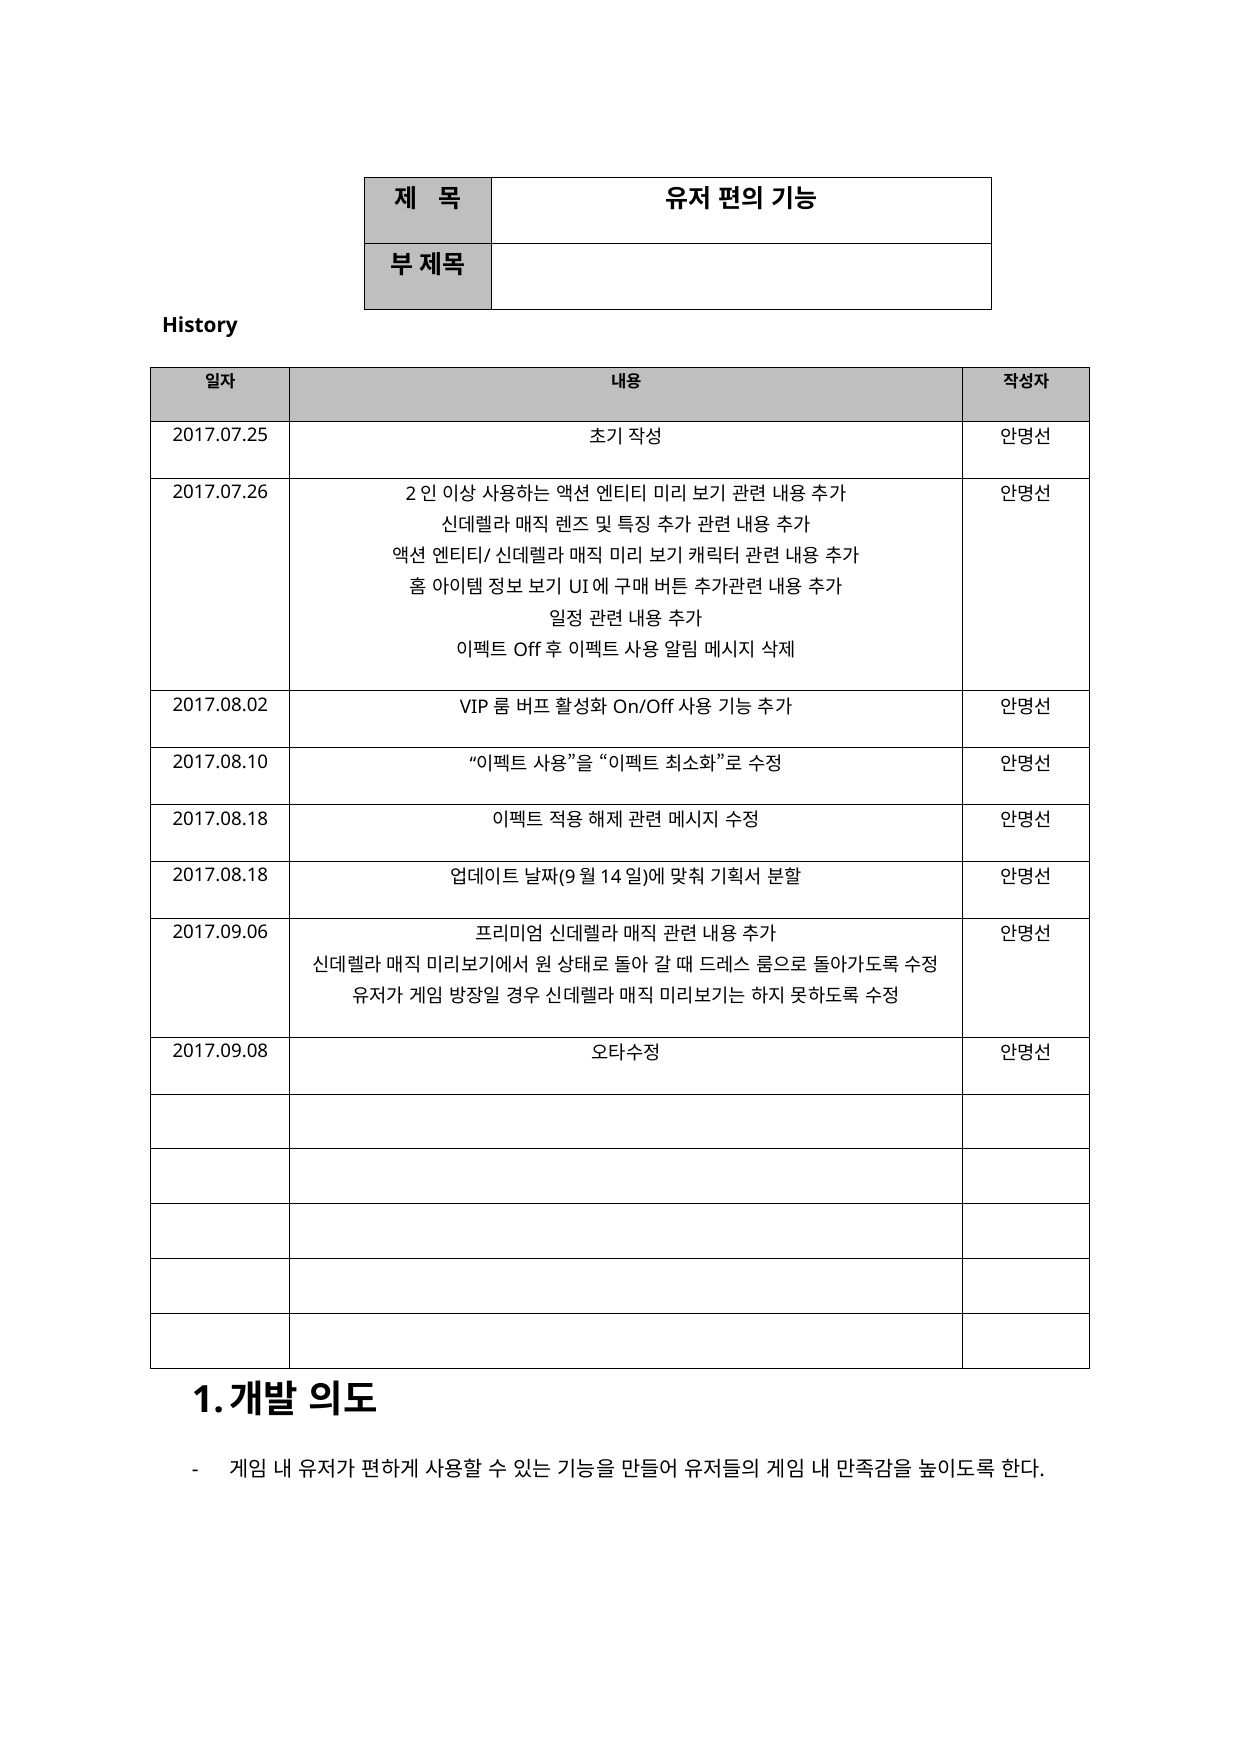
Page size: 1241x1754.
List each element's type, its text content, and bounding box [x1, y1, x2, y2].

table_cell 일자 [151, 368, 289, 421]
list 게임 내 유저가 편하게 사용할 수 있는 기능을 만들어 유저들의 게임 내 만족감을 높이도록 한다. [192, 1452, 1090, 1482]
table_cell 2017.07.26 [151, 479, 289, 690]
table_cell [963, 1314, 1089, 1367]
table_cell [963, 1204, 1089, 1258]
table_cell 안명선 [963, 691, 1089, 747]
table_cell 2017.09.08 [151, 1038, 289, 1093]
table_cell [151, 1149, 289, 1203]
table_cell [290, 1149, 962, 1203]
table_cell [290, 1204, 962, 1258]
table_cell [290, 1259, 962, 1313]
table_cell 업데이트 날짜(9월14일)에 맞춰 기획서 분할 [290, 862, 962, 917]
table_cell [151, 1204, 289, 1258]
table_cell 작성자 [963, 368, 1089, 421]
table_cell [151, 1259, 289, 1313]
table_cell [290, 1314, 962, 1367]
table_cell [290, 1095, 962, 1148]
table_cell [963, 1095, 1089, 1148]
table_cell 2017.08.02 [151, 691, 289, 747]
table_cell 2017.08.10 [151, 748, 289, 804]
table_cell 2017.08.18 [151, 862, 289, 917]
table_cell 안명선 [963, 805, 1089, 861]
table_cell [963, 1259, 1089, 1313]
table_cell 안명선 [963, 748, 1089, 804]
table_cell 오타수정 [290, 1038, 962, 1093]
table_cell 부 제목 [365, 244, 491, 309]
table_cell [151, 1095, 289, 1148]
table_cell 안명선 [963, 862, 1089, 917]
table_cell 이펙트 적용 해제 관련 메시지 수정 [290, 805, 962, 861]
table_cell 2017.09.06 [151, 919, 289, 1037]
table_cell [492, 244, 991, 309]
table_cell 프리미엄 신데렐라 매직 관련 내용 추가 신데렐라 매직 미리보기에서 원 상태로 돌아 갈 때 드레스 룸으로 돌아가도록 수정 유저가 게임 방장일 경우 신데렐라 매직 미리보기는 하지 못하도록 수정 [290, 919, 962, 1037]
table_cell 2017.08.18 [151, 805, 289, 861]
table_header 제 목 [365, 178, 491, 243]
table_cell History [151, 309, 1090, 367]
table_cell 2017.07.25 [151, 422, 289, 477]
table_header 유저 편의 기능 [492, 178, 991, 243]
table_cell 초기 작성 [290, 422, 962, 477]
subtitle 개발 의도 [192, 1369, 1090, 1423]
table_cell 내용 [290, 368, 962, 421]
table_cell VIP 룸 버프 활성화 On/Off 사용 기능 추가 [290, 691, 962, 747]
table_cell “이펙트 사용”을 “이펙트 최소화”로 수정 [290, 748, 962, 804]
table_cell 안명선 [963, 1038, 1089, 1093]
table_cell [963, 1149, 1089, 1203]
table_cell [151, 1314, 289, 1367]
table_cell 2인 이상 사용하는 액션 엔티티 미리 보기 관련 내용 추가 신데렐라 매직 렌즈 및 특징 추가 관련 내용 추가 액션 엔티티/ 신데렐라 매직 미리 보기 캐릭터 관련 내용 추가 홈 아이템 정보 보기 UI에 구매 버튼 추가관련 내용 추가 일정 관련 내용 추가 이펙트 Off 후 이펙트 사용 알림 메시지 삭제 [290, 479, 962, 690]
table_cell 안명선 [963, 479, 1089, 690]
table_cell 안명선 [963, 919, 1089, 1037]
table_cell 안명선 [963, 422, 1089, 477]
